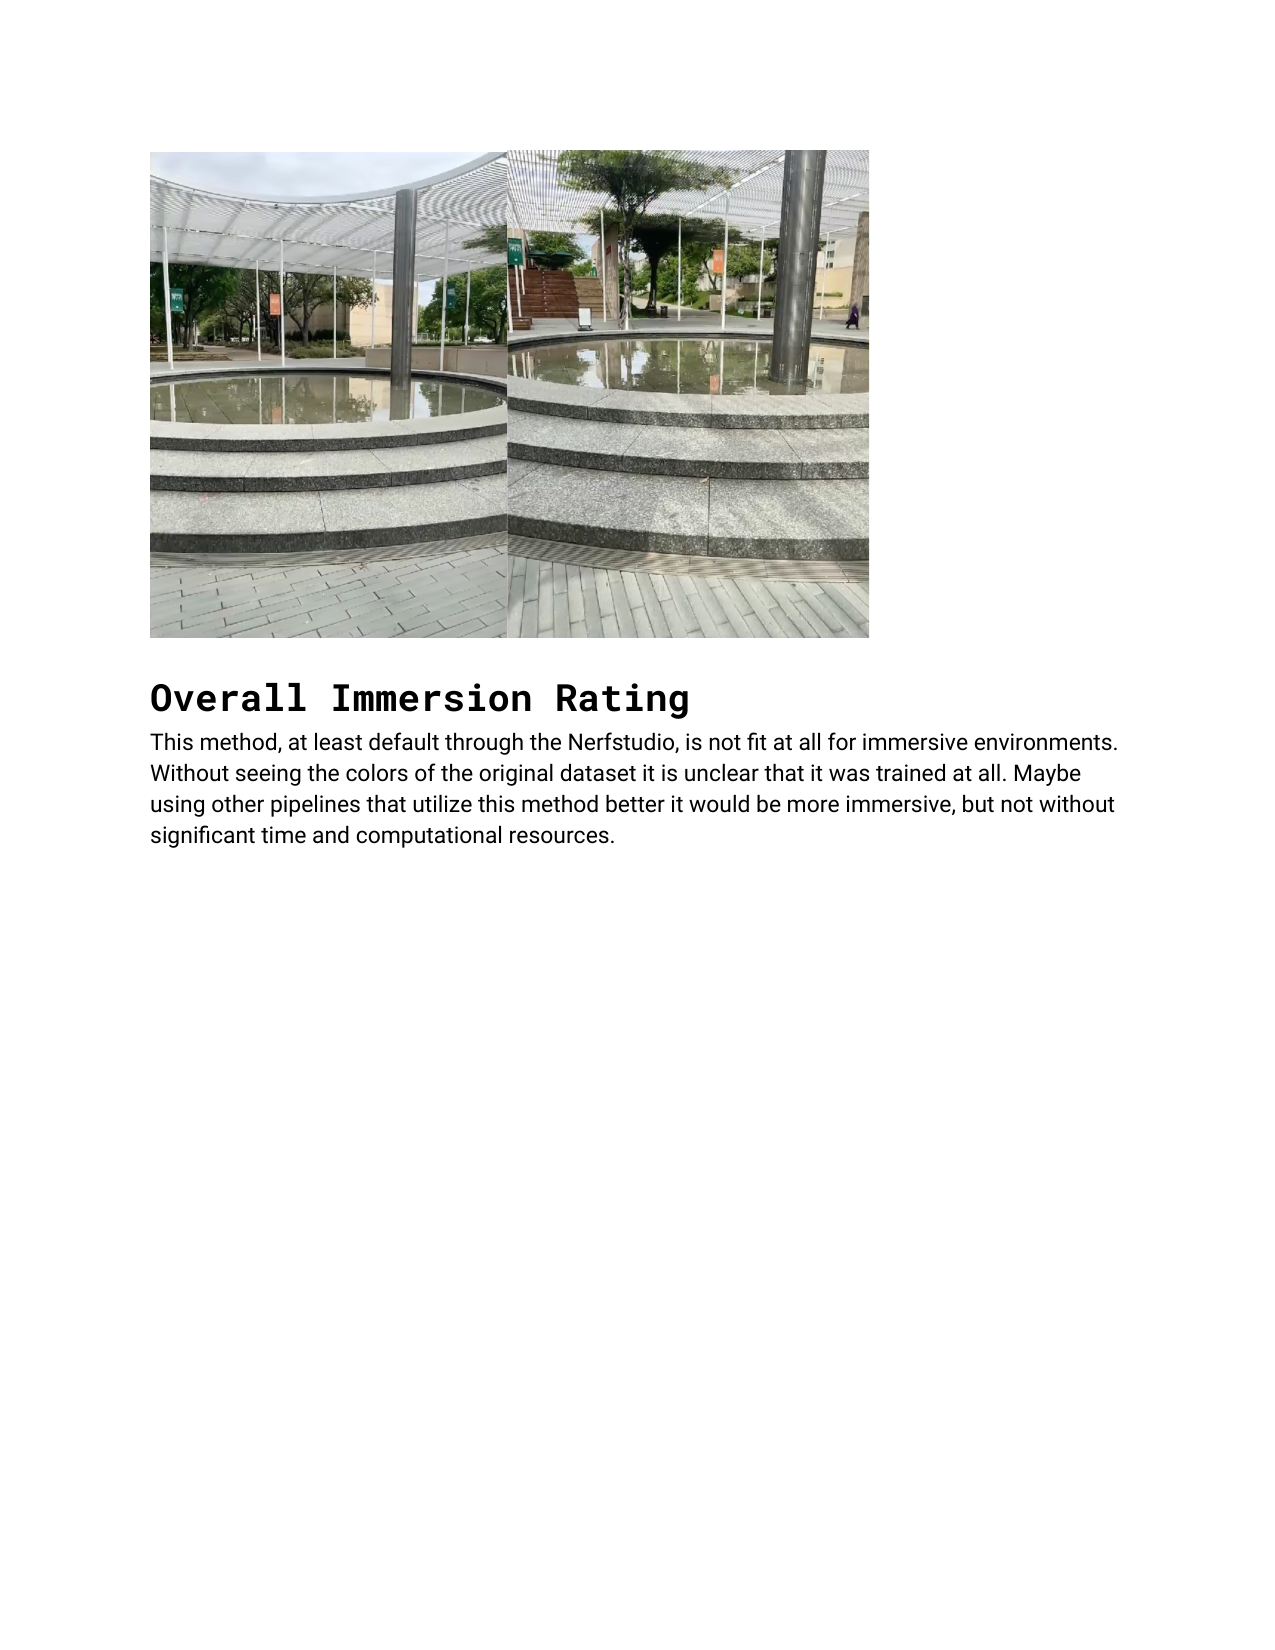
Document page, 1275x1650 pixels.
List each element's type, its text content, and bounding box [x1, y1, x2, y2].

subtitle Overall Immersion Rating [150, 673, 1125, 722]
picture [150, 150, 870, 638]
text This method, at least default through the Nerfstudio, is not fit at all for immersive environments. Without seeing the colors of the original dataset it is unclear that it was trained at all. Maybe using other pipelines that utilize this method better it would be more immersive, but not without significant time and computational resources. [150, 729, 1125, 849]
